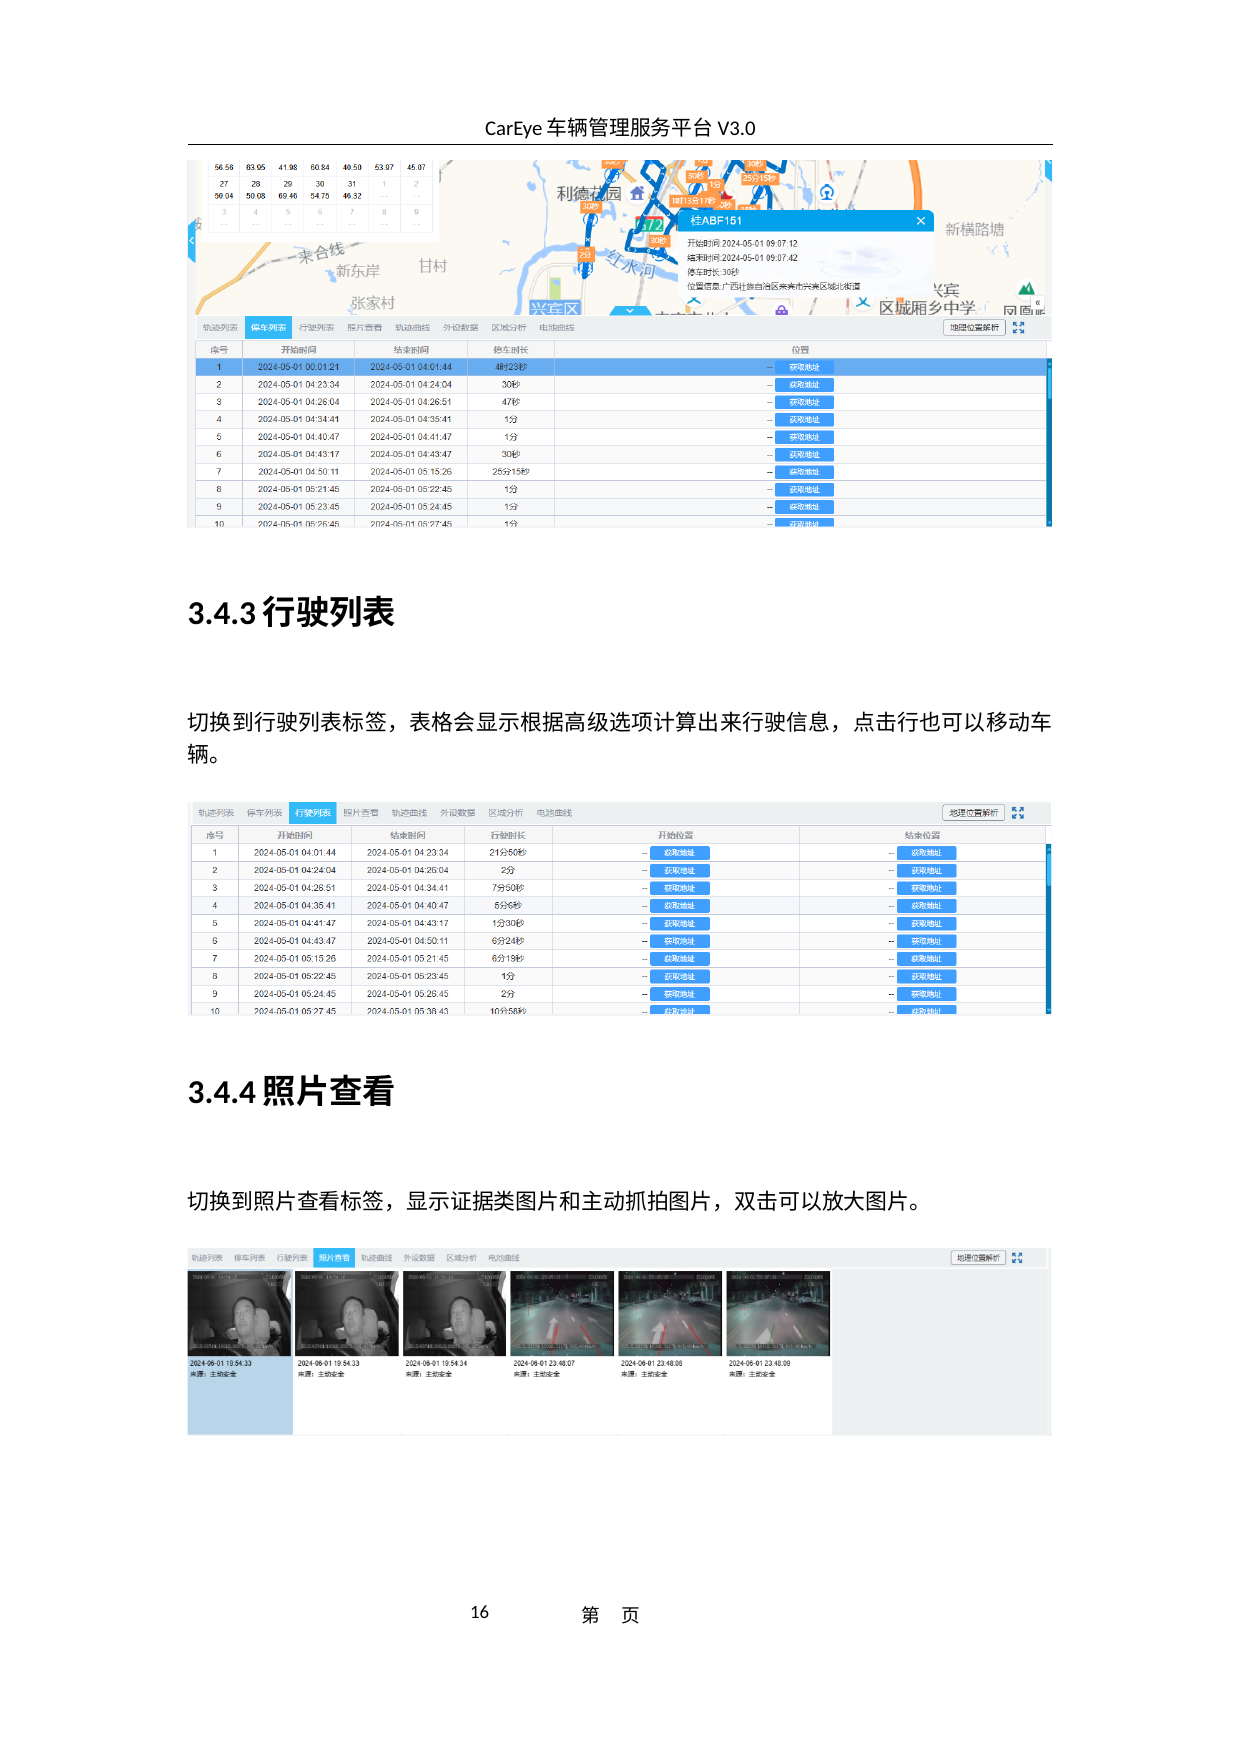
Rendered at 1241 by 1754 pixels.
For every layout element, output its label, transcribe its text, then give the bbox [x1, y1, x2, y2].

subtitle 照片查看 [187, 1057, 1053, 1122]
picture [187, 1248, 1052, 1436]
picture [1048, 854, 1052, 885]
text 切换到行驶列表标签，表格会显示根据高级选项计算出来行驶信息，点击行也可以移动车辆。 [187, 704, 1053, 769]
picture [1049, 369, 1053, 398]
picture [187, 802, 1052, 1016]
picture [187, 160, 1053, 528]
text 切换到照片查看标签，显示证据类图片和主动抓拍图片，双击可以放大图片。 [187, 1184, 1053, 1216]
subtitle 行驶列表 [187, 577, 1053, 642]
